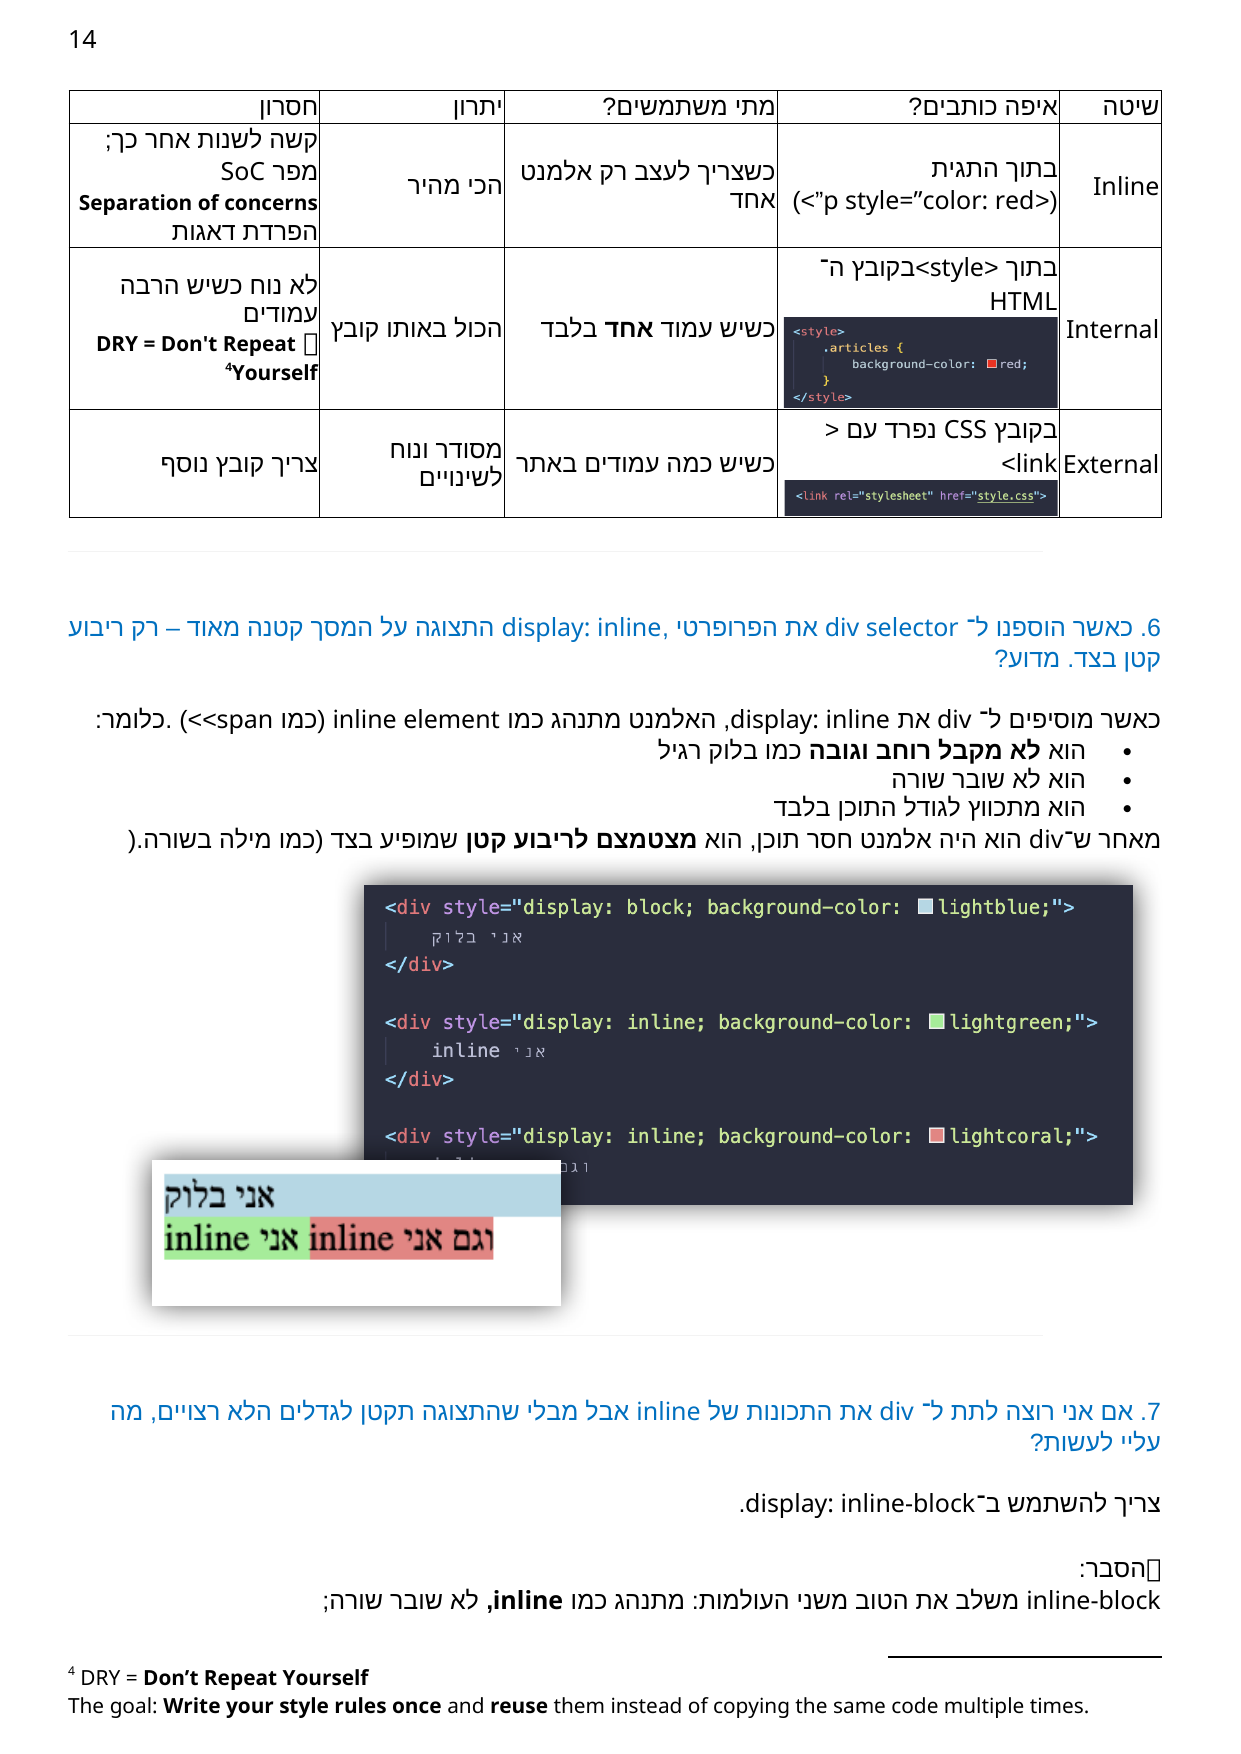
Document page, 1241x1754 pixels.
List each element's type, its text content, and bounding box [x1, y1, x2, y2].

list הוא לא מקבל רוחב וגובה כמו בלוק רגיל [68, 736, 1123, 764]
table_cell לא נוח כשיש הרבה עמודים 🔁 DRY = Don't Repeat Yourself [70, 248, 319, 409]
picture [784, 480, 1058, 516]
table_cell כשיש עמוד אחד בלבד [505, 248, 777, 409]
table_cell הכי מהיר [320, 124, 504, 247]
table_cell צריך קובץ נוסף [70, 410, 319, 517]
text מאחר ש־div הוא היה אלמנט חסר תוכן, הוא מצטמצם לריבוע קטן שמופיע בצד (כמו מילה בשורה.( [68, 822, 1161, 856]
table_cell בתוך התגית (<p style=”color: red”>) [778, 124, 1059, 247]
table_cell Internal [1060, 248, 1161, 409]
table_header מתי משתמשים? [505, 91, 777, 123]
table_cell הכול באותו קובץ [320, 248, 504, 409]
table_cell Inline [1060, 124, 1161, 247]
picture [783, 317, 1058, 408]
table_cell בתוך <style>בקובץ ה־HTML [778, 248, 1059, 409]
table_cell External [1060, 410, 1161, 517]
text inline-block משלב את הטוב משני העולמות: מתנהג כמו inline, לא שובר שורה; [68, 1583, 1161, 1617]
table_header יתרון [320, 91, 504, 123]
text כאשר מוסיפים ל־ div את display: inline, האלמנט מתנהג כמו inline element (כמו span>>) .כלומר: [68, 702, 1161, 736]
table_cell כשיש כמה עמודים באתר [505, 410, 777, 517]
table_cell בקובץ CSS נפרד עם <link> [778, 410, 1059, 517]
subtitle 6. כאשר הוספנו ל־ div selector את הפרופרטי ,display: inline התצוגה על המסך קטנה מאוד – רק ריבוע קטן בצד. מדוע? [68, 642, 1161, 673]
table_header חסרון [70, 91, 319, 123]
table_header שיטה [1060, 91, 1161, 123]
list הוא מתכווץ לגודל התוכן בלבד [68, 793, 1123, 822]
table_cell קשה לשנות אחר כך; מפר SoC Separation of concerns הפרדת דאגות [70, 124, 319, 247]
picture [152, 885, 1133, 1306]
text 📌הסבר: [68, 1554, 1161, 1583]
subtitle 7. אם אני רוצה לתת ל־ div את התכונות של inline אבל מבלי שהתצוגה תקטן לגדלים הלא רצויים, מה עליי לעשות? [68, 1393, 1161, 1456]
table_cell מסודר ונוח לשינויים [320, 410, 504, 517]
text צריך להשתמש ב־display: inline-block. [68, 1486, 1161, 1519]
table_header איפה כותבים? [778, 91, 1059, 123]
list הוא לא שובר שורה [68, 764, 1123, 793]
table_cell כשצריך לעצב רק אלמנט אחד [505, 124, 777, 247]
